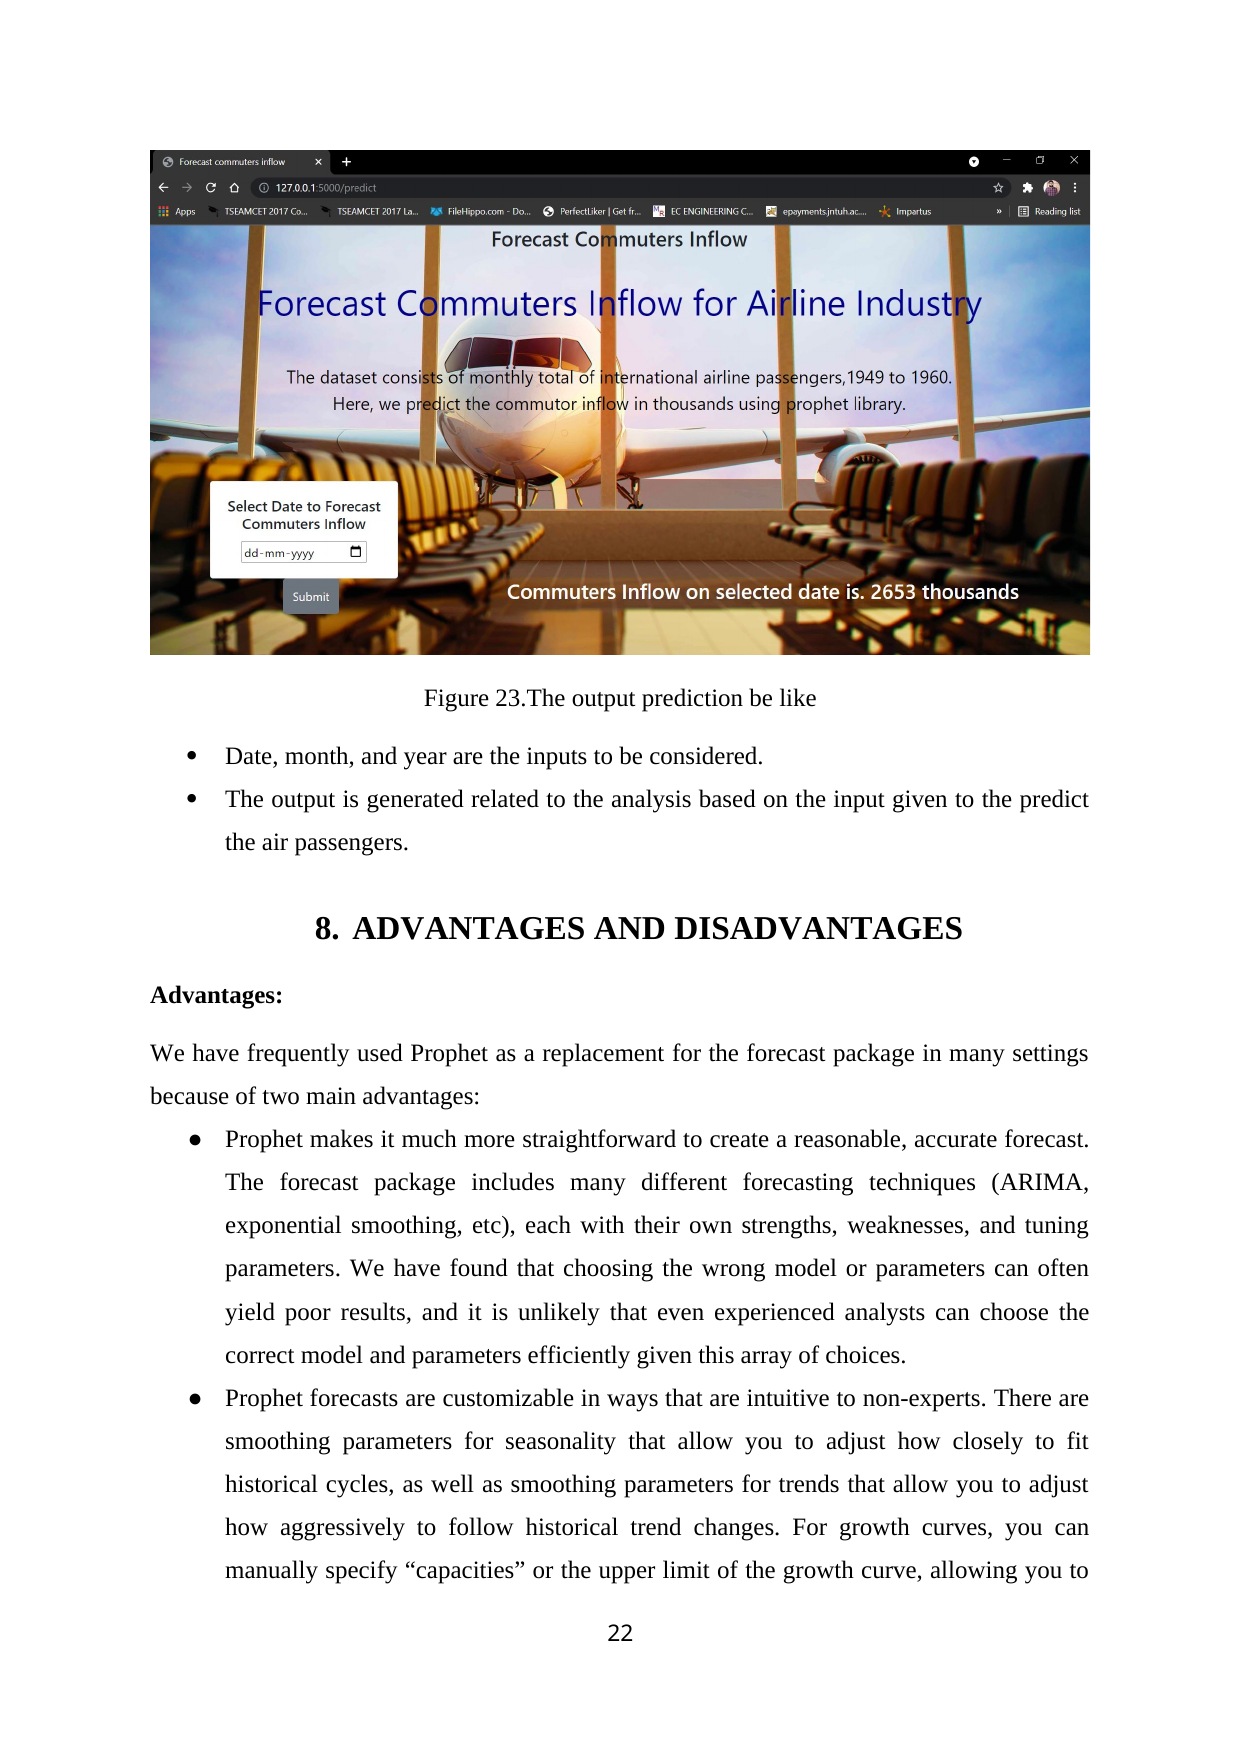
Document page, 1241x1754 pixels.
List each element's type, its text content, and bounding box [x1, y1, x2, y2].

text We have frequently used Prophet as a replacement for the forecast package in many settings because of two main advantages: [150, 1038, 1090, 1110]
list The output is generated related to the analysis based on the input given to the predict the air passengers. [187, 784, 1090, 856]
picture [150, 150, 1091, 655]
list Prophet makes it much more straightforward to create a reasonable, accurate forecast. The forecast package includes many different forecasting techniques (ARIMA, exponential smoothing, etc), each with their own strengths, weaknesses, and tuning parameters. We have found that choosing the wrong model or parameters can often yield poor results, and it is unlikely that even experienced analysts can choose the correct model and parameters efficiently given this array of choices. [187, 1124, 1090, 1368]
list Date, month, and year are the inputs to be considered. [187, 741, 1090, 769]
text Figure 23.The output prediction be like [150, 683, 1090, 712]
list ADVANTAGES AND DISADVANTAGES [187, 908, 1090, 947]
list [187, 1383, 1090, 1584]
text Advantages: [150, 980, 1090, 1009]
